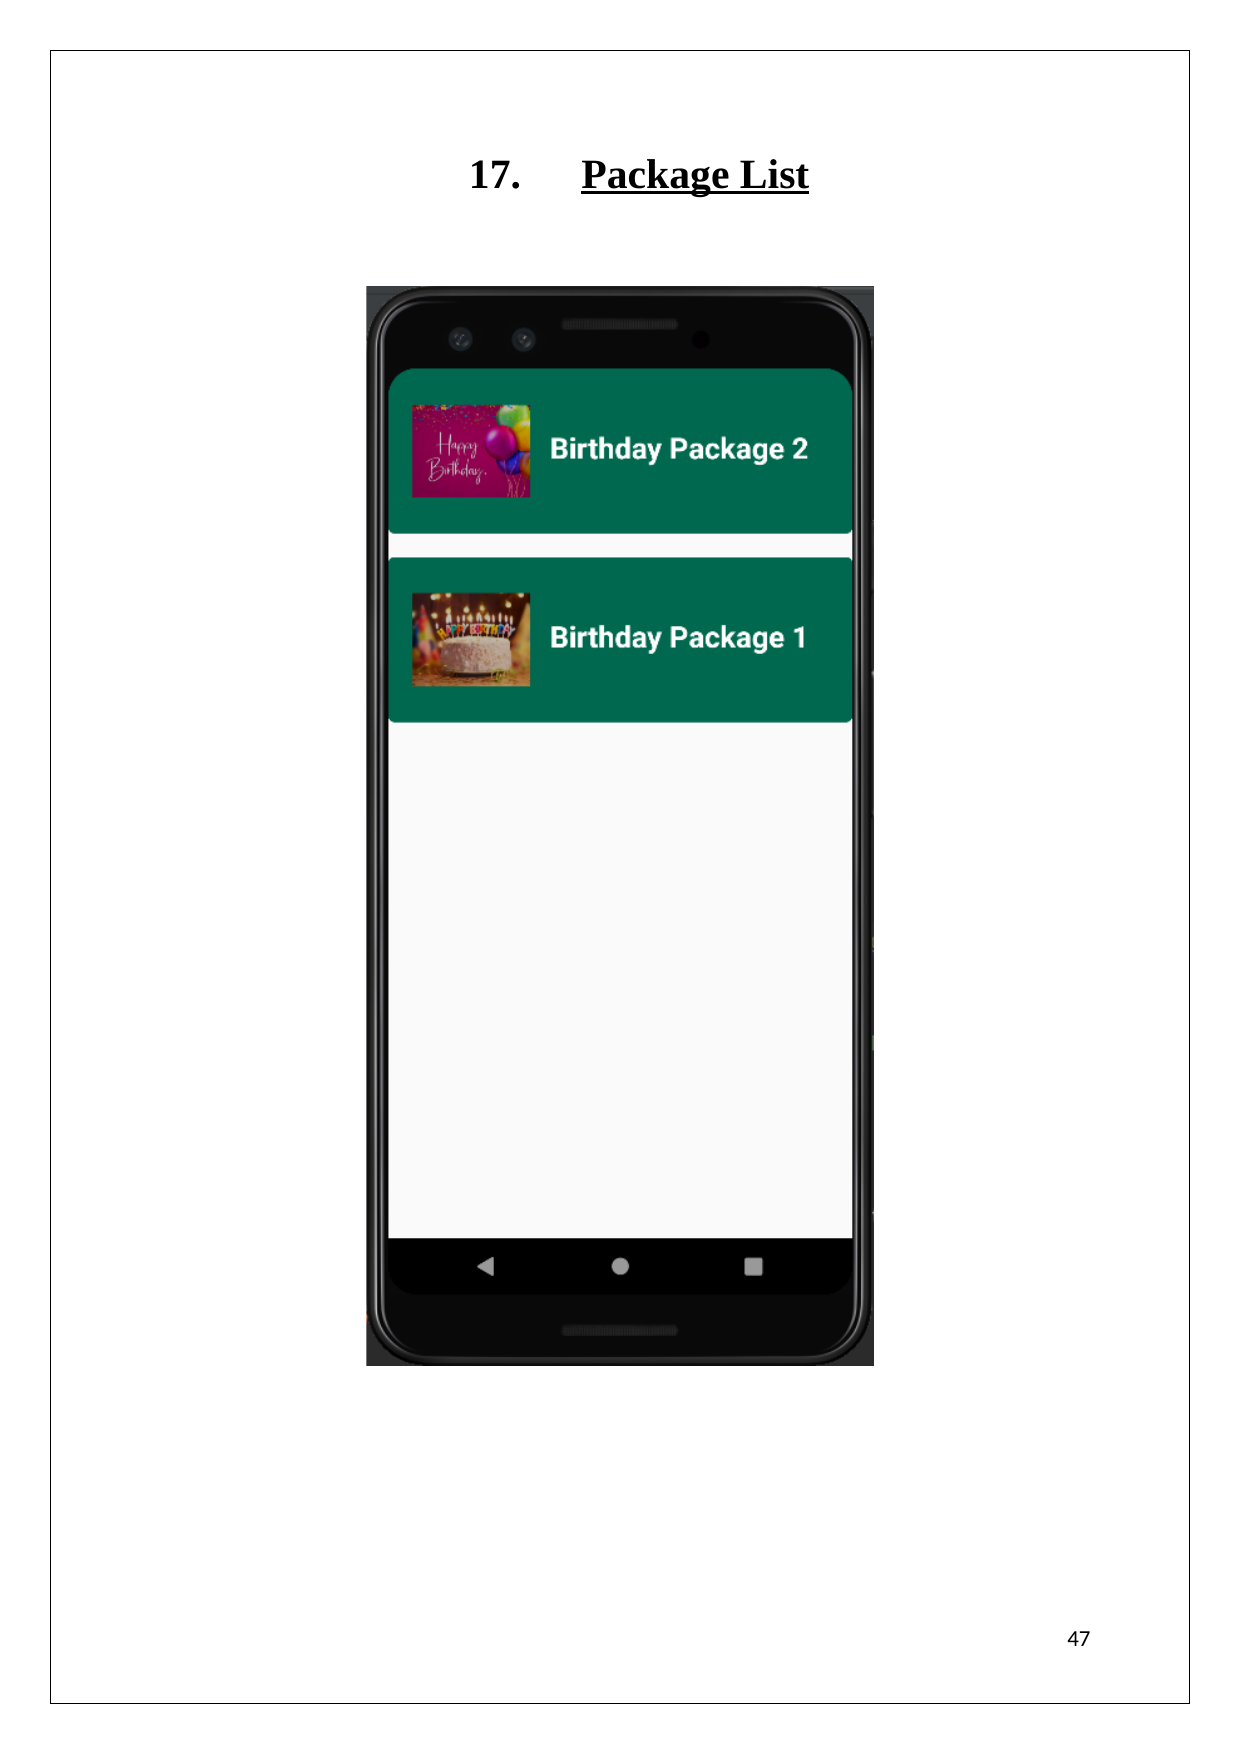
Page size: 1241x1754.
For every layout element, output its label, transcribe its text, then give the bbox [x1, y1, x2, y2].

list Package List [187, 150, 1090, 198]
picture [366, 286, 874, 1366]
